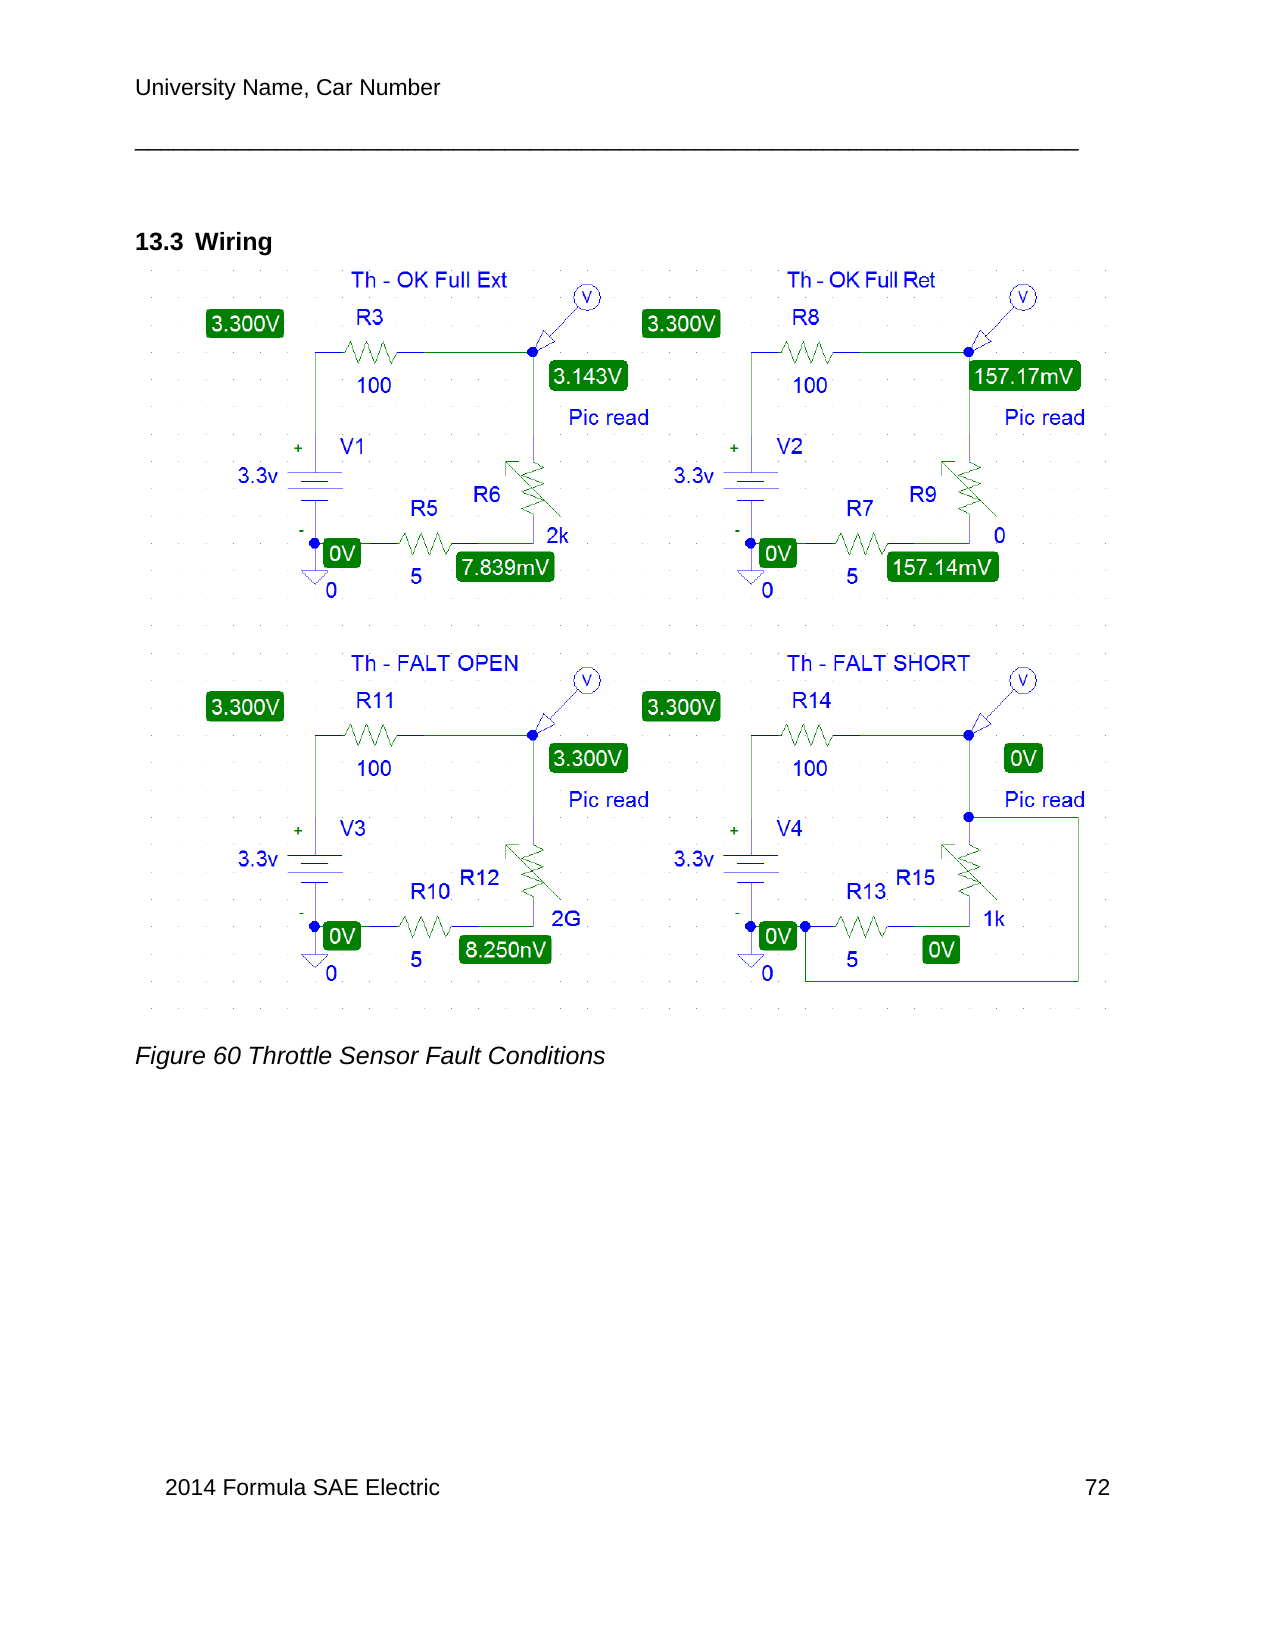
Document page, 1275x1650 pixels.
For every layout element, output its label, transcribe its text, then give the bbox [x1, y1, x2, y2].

text Figure 60 Throttle Sensor Fault Conditions [135, 1041, 1140, 1069]
picture [150, 260, 1125, 1017]
subtitle Wiring [135, 227, 1140, 256]
